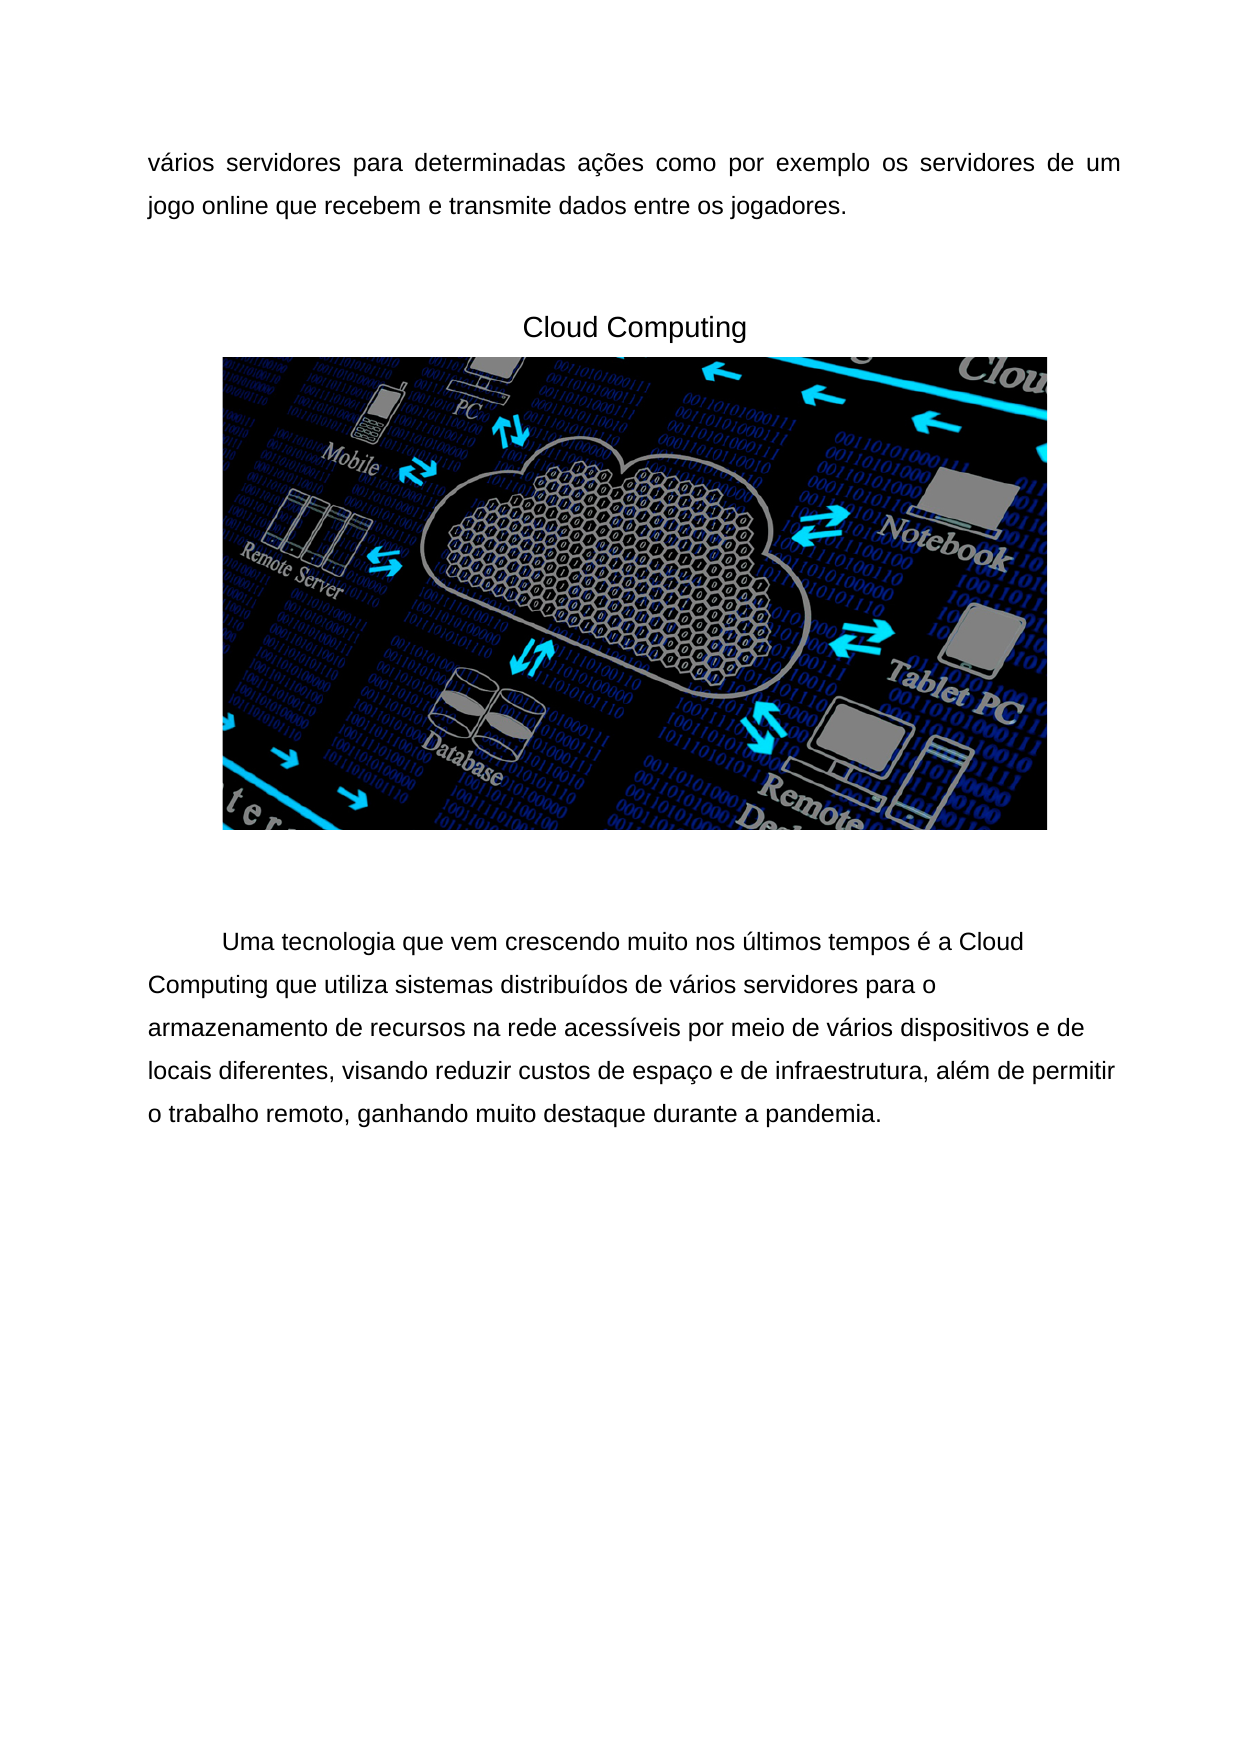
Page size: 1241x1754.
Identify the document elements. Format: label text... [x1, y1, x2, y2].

text Uma tecnologia que vem crescendo muito nos últimos tempos é a Cloud Computing que utiliza sistemas distribuídos de vários servidores para o armazenamento de recursos na rede acessíveis por meio de vários dispositivos e de locais diferentes, visando reduzir custos de espaço e de infraestrutura, além de permitir o trabalho remoto, ganhando muito destaque durante a pandemia. [148, 927, 1122, 1128]
picture [222, 357, 1048, 830]
picture [812, 357, 1048, 409]
picture [832, 367, 1048, 418]
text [148, 148, 1122, 219]
picture [222, 767, 322, 830]
picture [1039, 446, 1048, 460]
